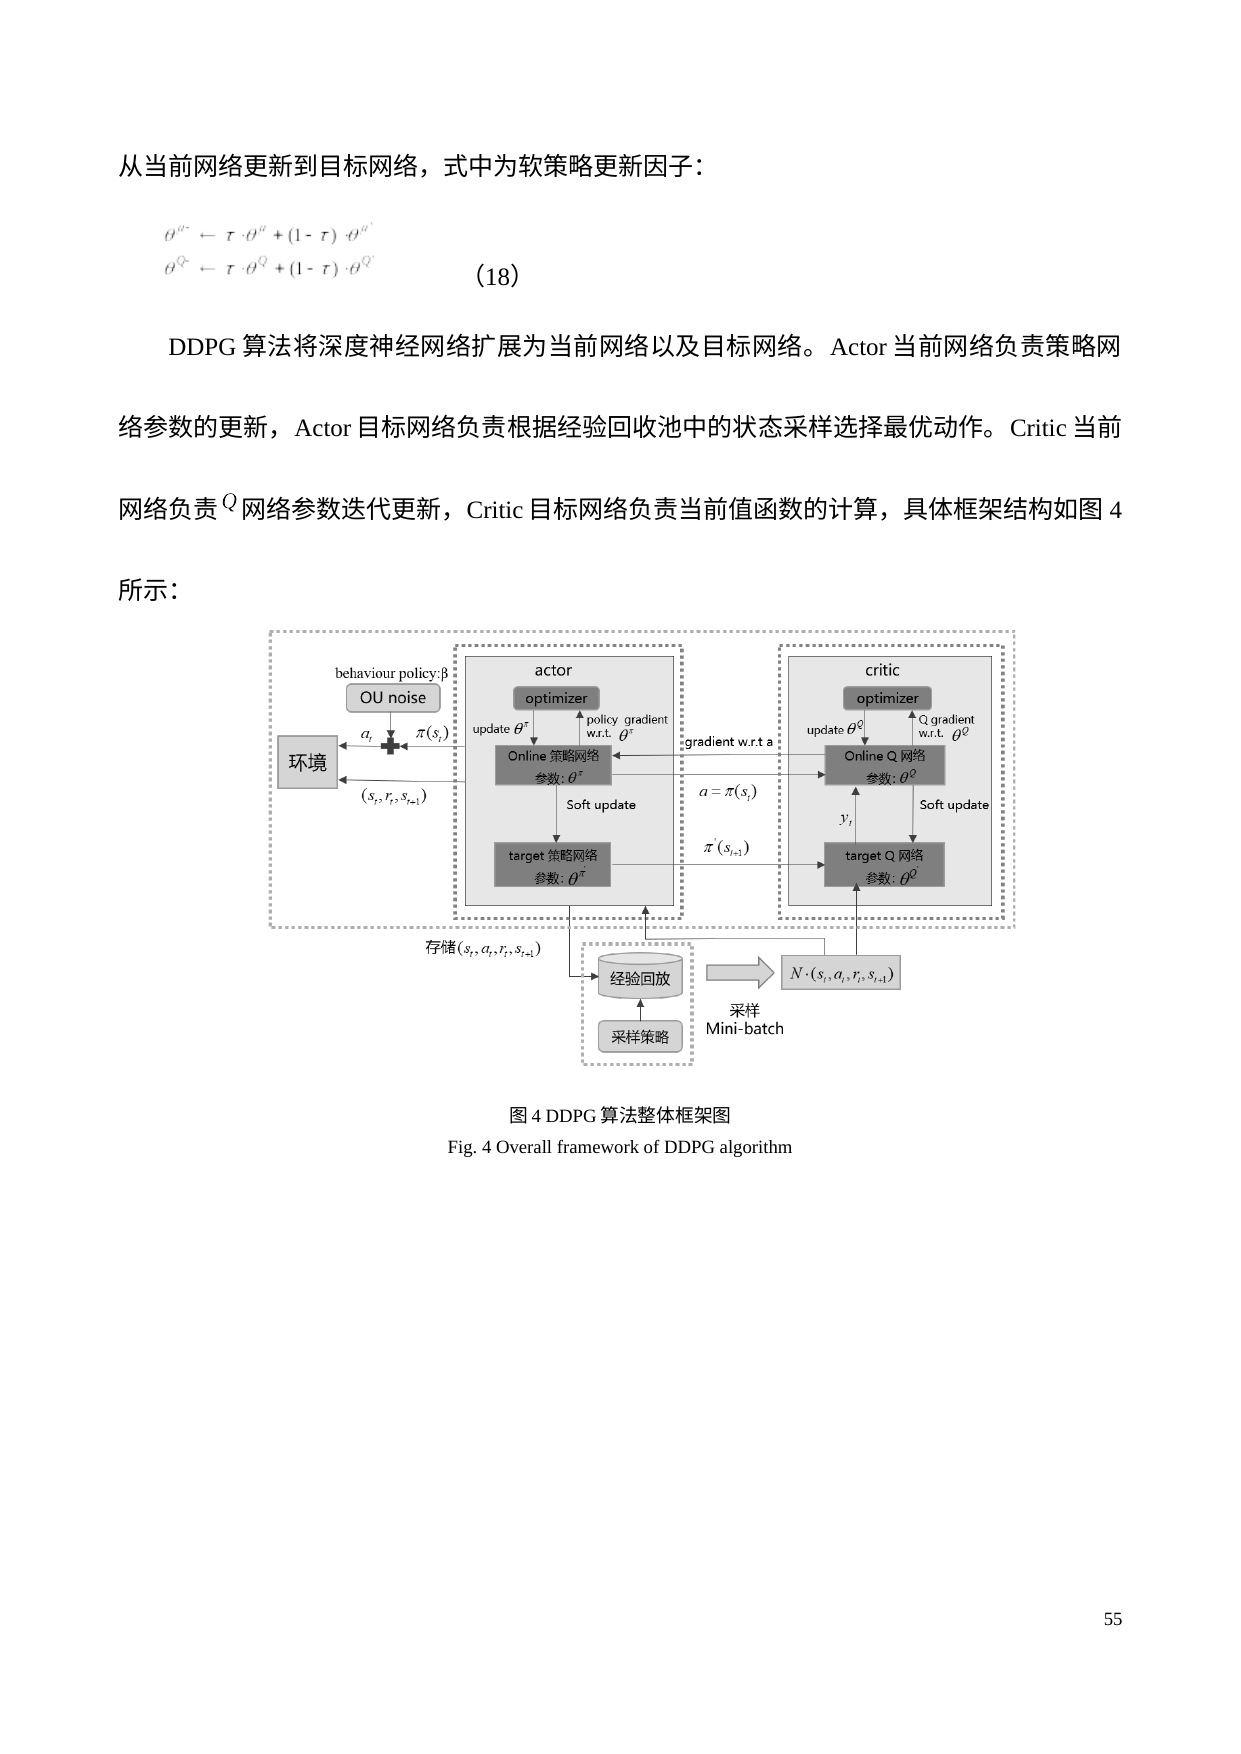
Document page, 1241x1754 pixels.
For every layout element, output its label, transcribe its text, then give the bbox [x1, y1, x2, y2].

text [118, 132, 1122, 197]
text 图4 DDPG算法整体框架图 [118, 1098, 1122, 1130]
text DDPG算法将深度神经网络扩展为当前网络以及目标网络。Actor当前网络负责策略网络参数的更新，Actor目标网络负责根据经验回收池中的状态采样选择最优动作。Critic当前网络负责网络参数迭代更新，Critic目标网络负责当前值函数的计算，具体框架结构如图4所示： [118, 312, 1122, 621]
text （18） [118, 206, 1122, 303]
text Fig. 4 Overall framework of DDPG algorithm [118, 1130, 1122, 1163]
